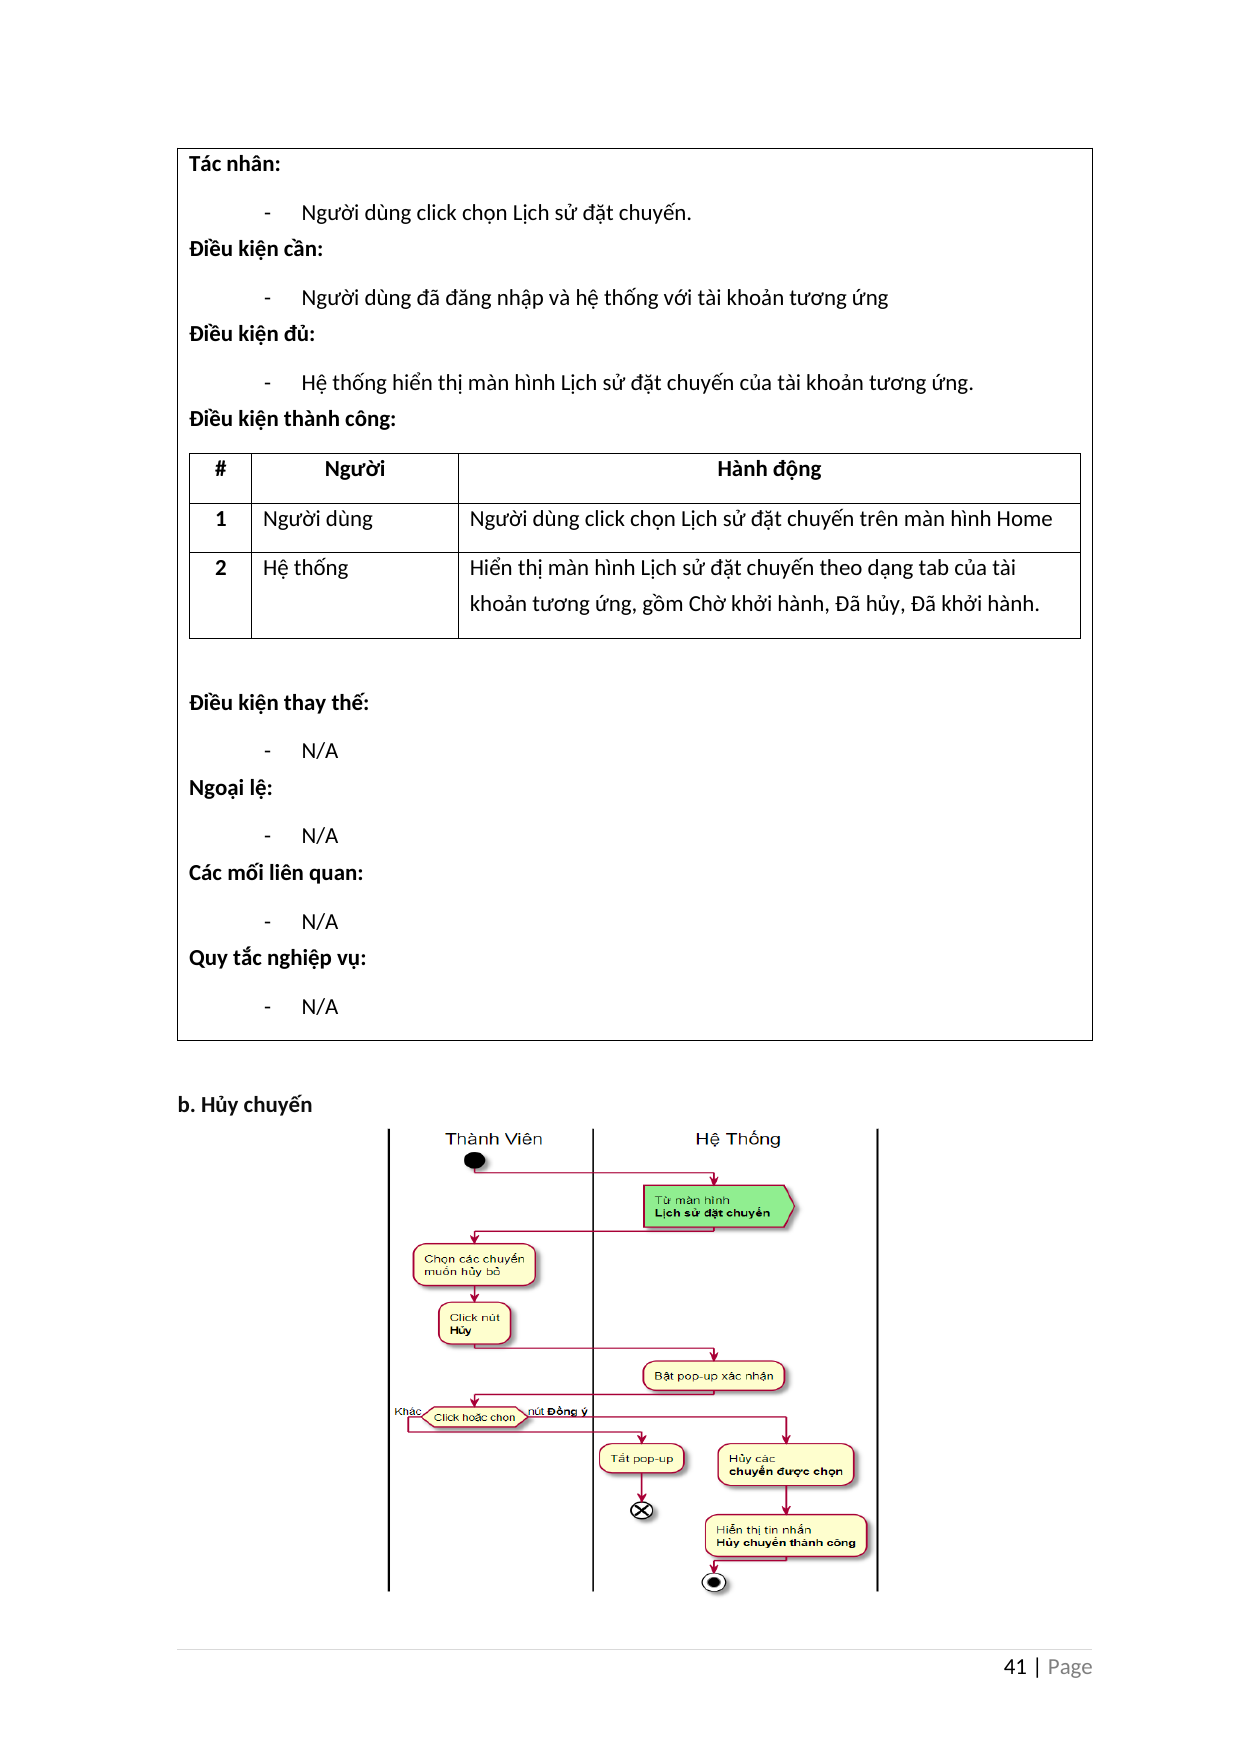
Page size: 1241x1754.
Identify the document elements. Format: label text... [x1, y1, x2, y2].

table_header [178, 149, 1092, 1040]
picture [370, 1118, 900, 1600]
text b. Hủy chuyến [177, 1090, 1092, 1118]
